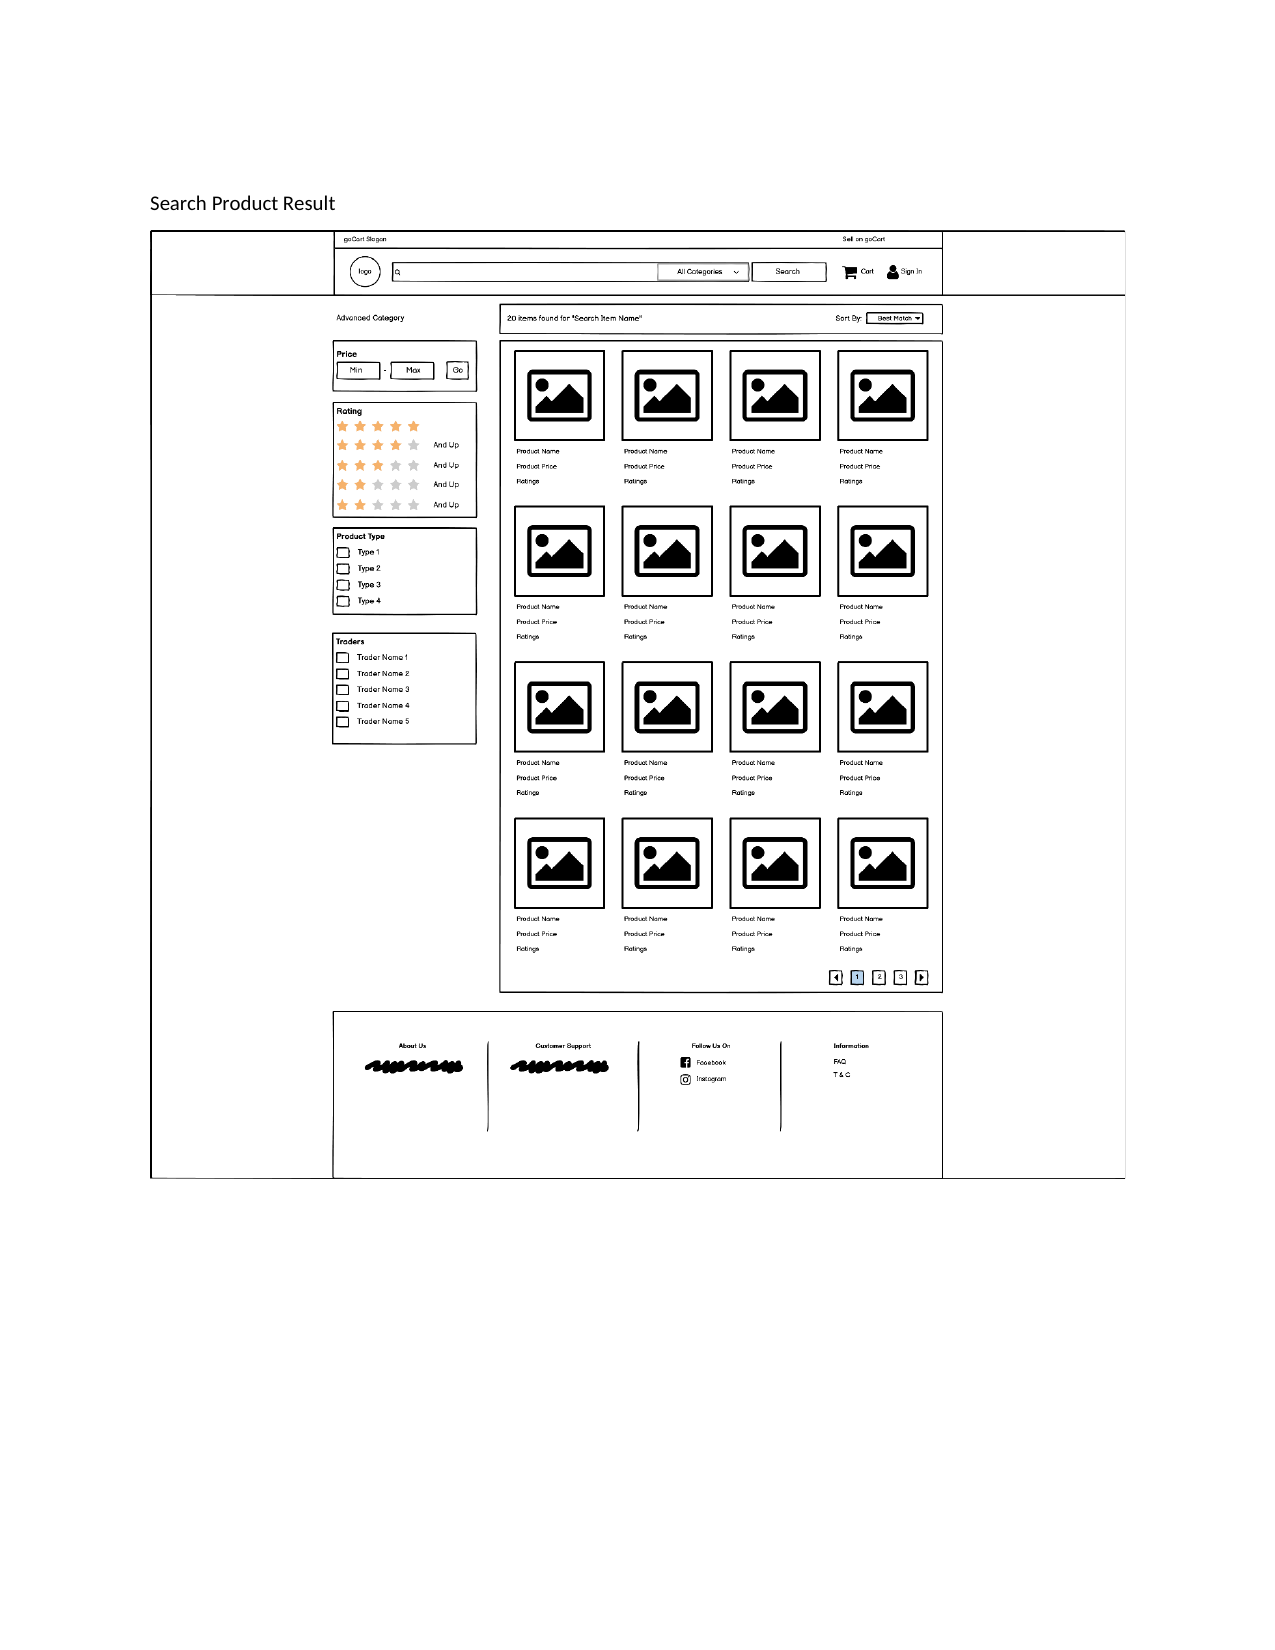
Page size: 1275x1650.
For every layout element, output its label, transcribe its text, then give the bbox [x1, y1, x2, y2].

picture [150, 230, 1125, 1179]
text Search Product Result [150, 190, 1125, 216]
